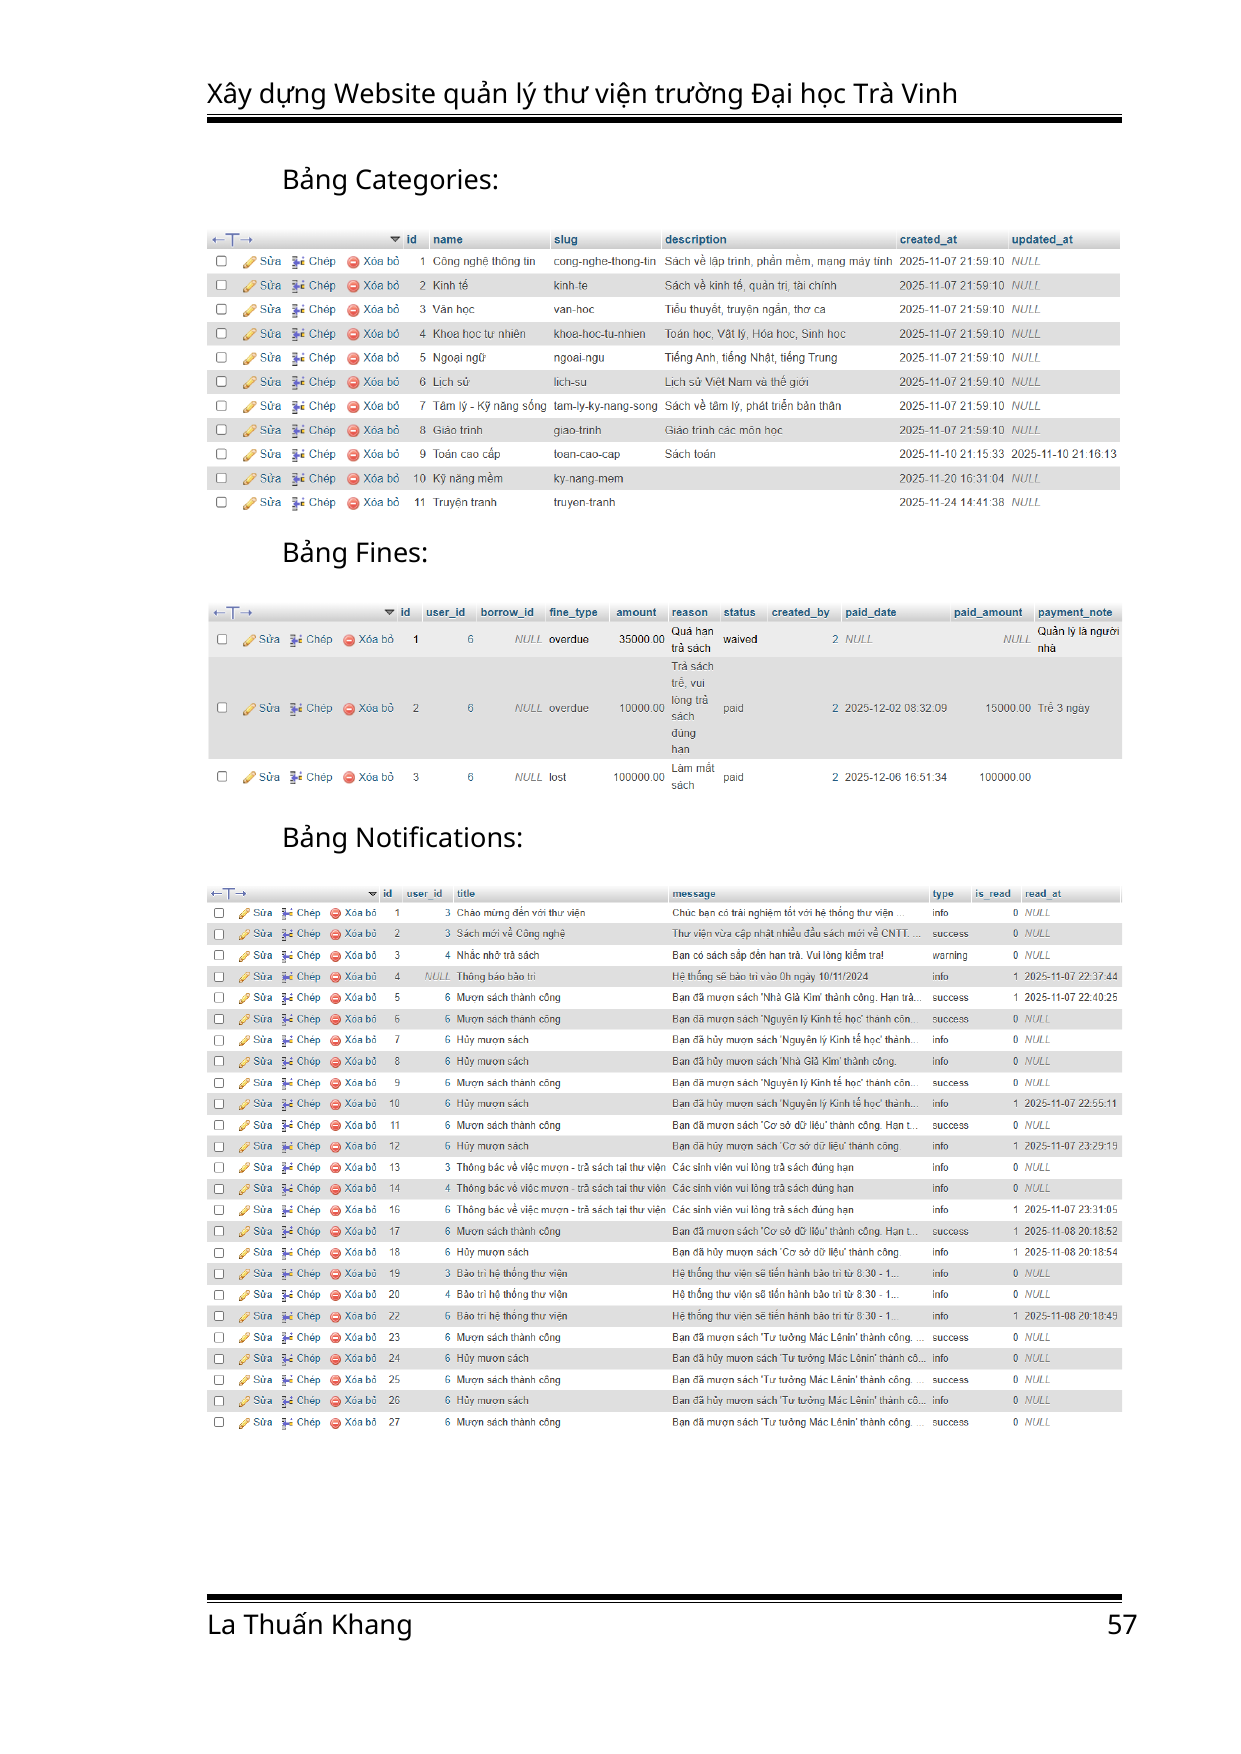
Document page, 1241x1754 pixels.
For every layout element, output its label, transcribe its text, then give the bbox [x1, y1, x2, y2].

picture [206, 601, 1123, 800]
text Bảng Notifications: [207, 819, 1122, 856]
text Bảng Fines: [207, 534, 1122, 571]
picture [206, 886, 1123, 1439]
text Bảng Categories: [207, 160, 1122, 197]
picture [206, 228, 1123, 515]
